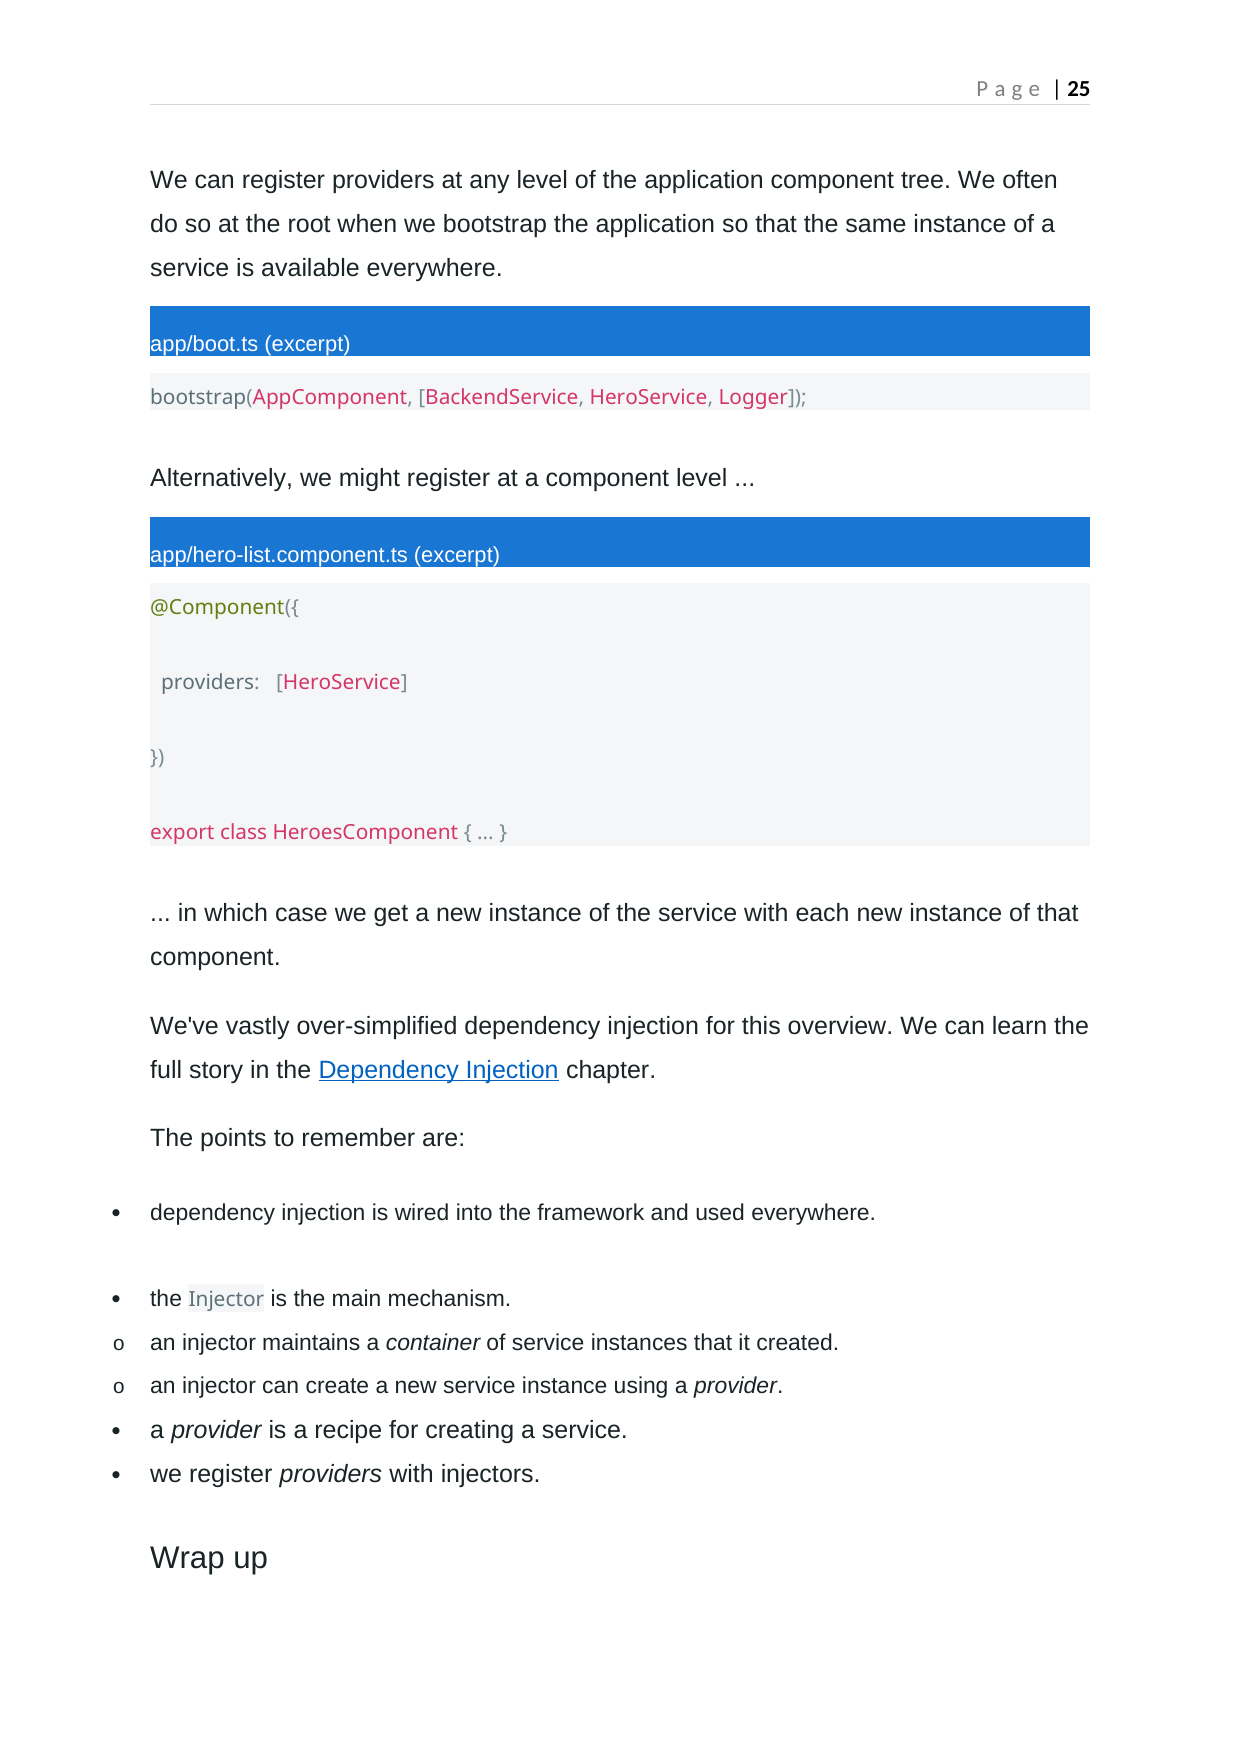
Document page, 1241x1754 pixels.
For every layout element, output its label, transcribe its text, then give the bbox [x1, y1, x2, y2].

text Alternatively, we might register at a component level ... [150, 448, 1090, 492]
list a provider is a recipe for creating a service. [112, 1400, 1090, 1444]
list an injector can create a new service instance using a provider. [112, 1356, 1090, 1400]
text export class HeroesComponent { ... } [150, 808, 1090, 846]
text We can register providers at any level of the application component tree. We often do so at the root when we bootstrap the application so that the same instance of a service is available everywhere. [150, 150, 1090, 281]
text We've vastly over-simplified dependency injection for this overview. We can learn the full story in the Dependency Injection chapter. [150, 996, 1090, 1083]
list an injector maintains a container of service instances that it created. [112, 1312, 1090, 1356]
text providers: [HeroService] [150, 658, 1090, 696]
list dependency injection is wired into the framework and used everywhere. [112, 1181, 1090, 1269]
text ... in which case we get a new instance of the service with each new instance of that component. [150, 883, 1090, 971]
text bootstrap(AppComponent, [BackendService, HeroService, Logger]); [150, 373, 1090, 410]
text }) [150, 733, 1090, 771]
text app/boot.ts (excerpt) [150, 306, 1090, 356]
text app/hero-list.component.ts (excerpt) [150, 517, 1090, 567]
subtitle Wrap up [150, 1512, 1090, 1575]
list we register providers with injectors. [112, 1444, 1090, 1487]
list the Injector is the main mechanism. [112, 1269, 1090, 1312]
text The points to remember are: [150, 1108, 1090, 1152]
text @Component({ [150, 583, 1090, 621]
